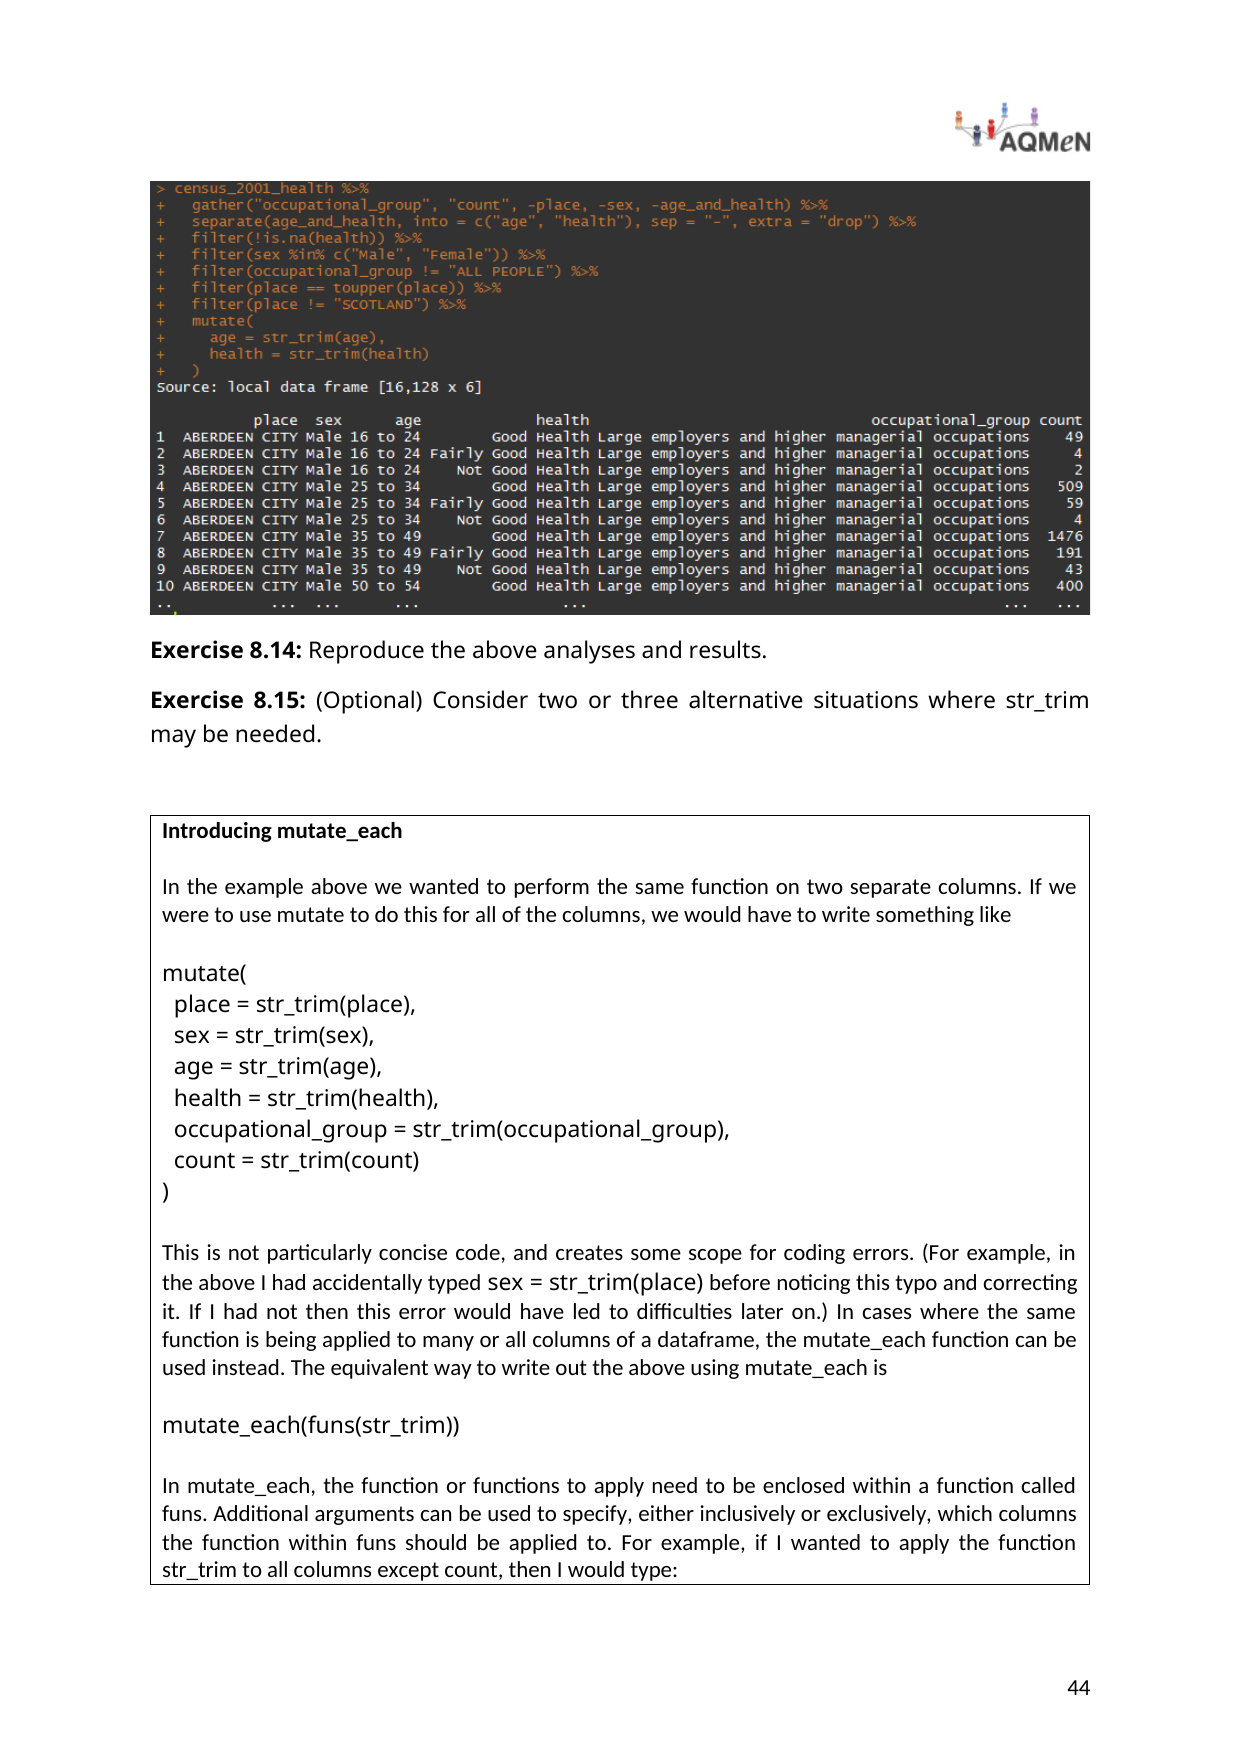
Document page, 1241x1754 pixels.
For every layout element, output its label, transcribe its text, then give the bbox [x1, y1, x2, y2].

text Exercise 8.15: (Optional) Consider two or three alternative situations where str_trim may be needed. [150, 684, 1090, 749]
picture [150, 73, 1091, 615]
text Exercise 8.14: Reproduce the above analyses and results. [150, 634, 1090, 665]
